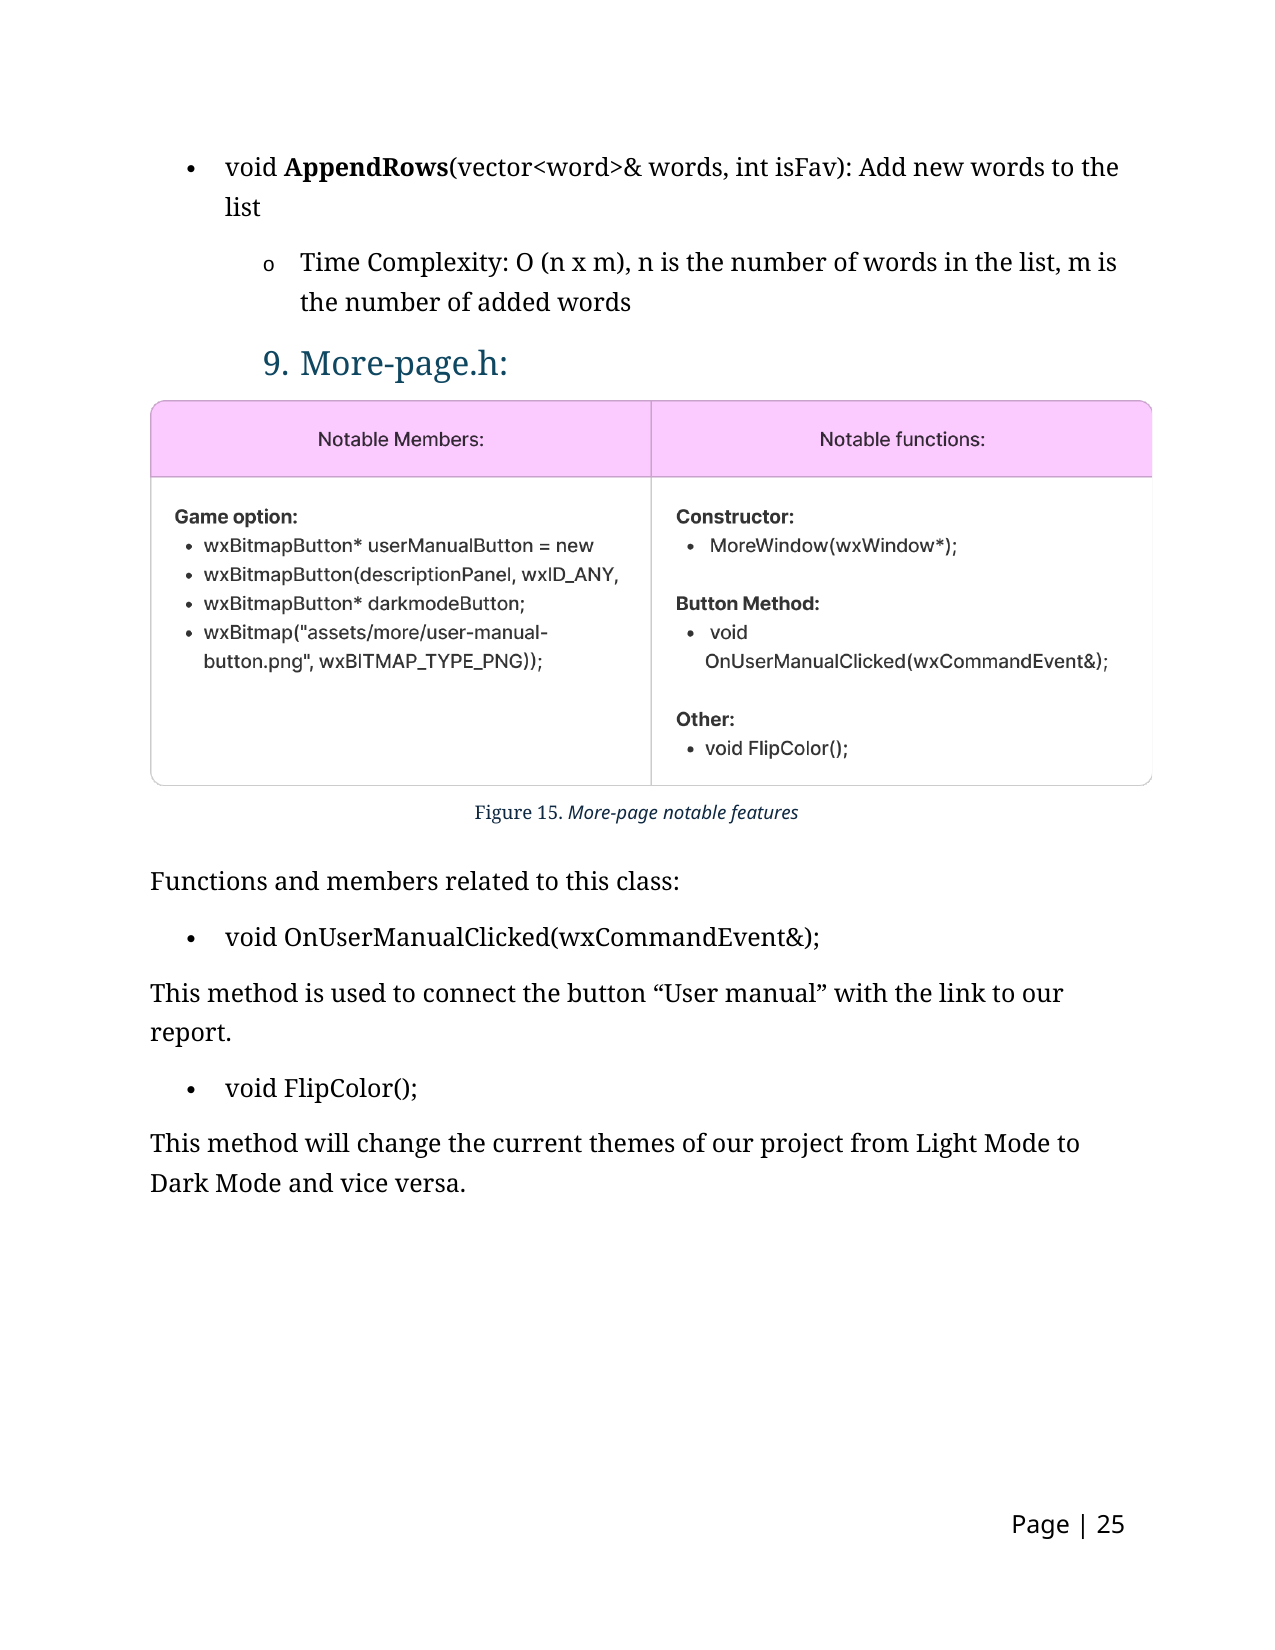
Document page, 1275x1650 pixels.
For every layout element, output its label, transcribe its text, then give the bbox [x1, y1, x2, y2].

text This method is used to connect the button “User manual” with the link to our report. [150, 975, 1125, 1048]
subtitle More-page.h: [262, 340, 1125, 385]
list void FlipColor(); [187, 1070, 1125, 1104]
list void AppendRows(vector<word>& words, int isFav): Add new words to the list [187, 150, 1125, 223]
picture [150, 400, 1153, 786]
text Functions and members related to this class: [150, 863, 1125, 898]
text This method will change the current themes of our project from Light Mode to Dark Mode and vice versa. [150, 1126, 1125, 1199]
list Time Complexity: O (n x m), n is the number of words in the list, m is the number of added words [262, 245, 1125, 318]
list void OnUserManualClicked(wxCommandEvent&); [187, 919, 1125, 953]
